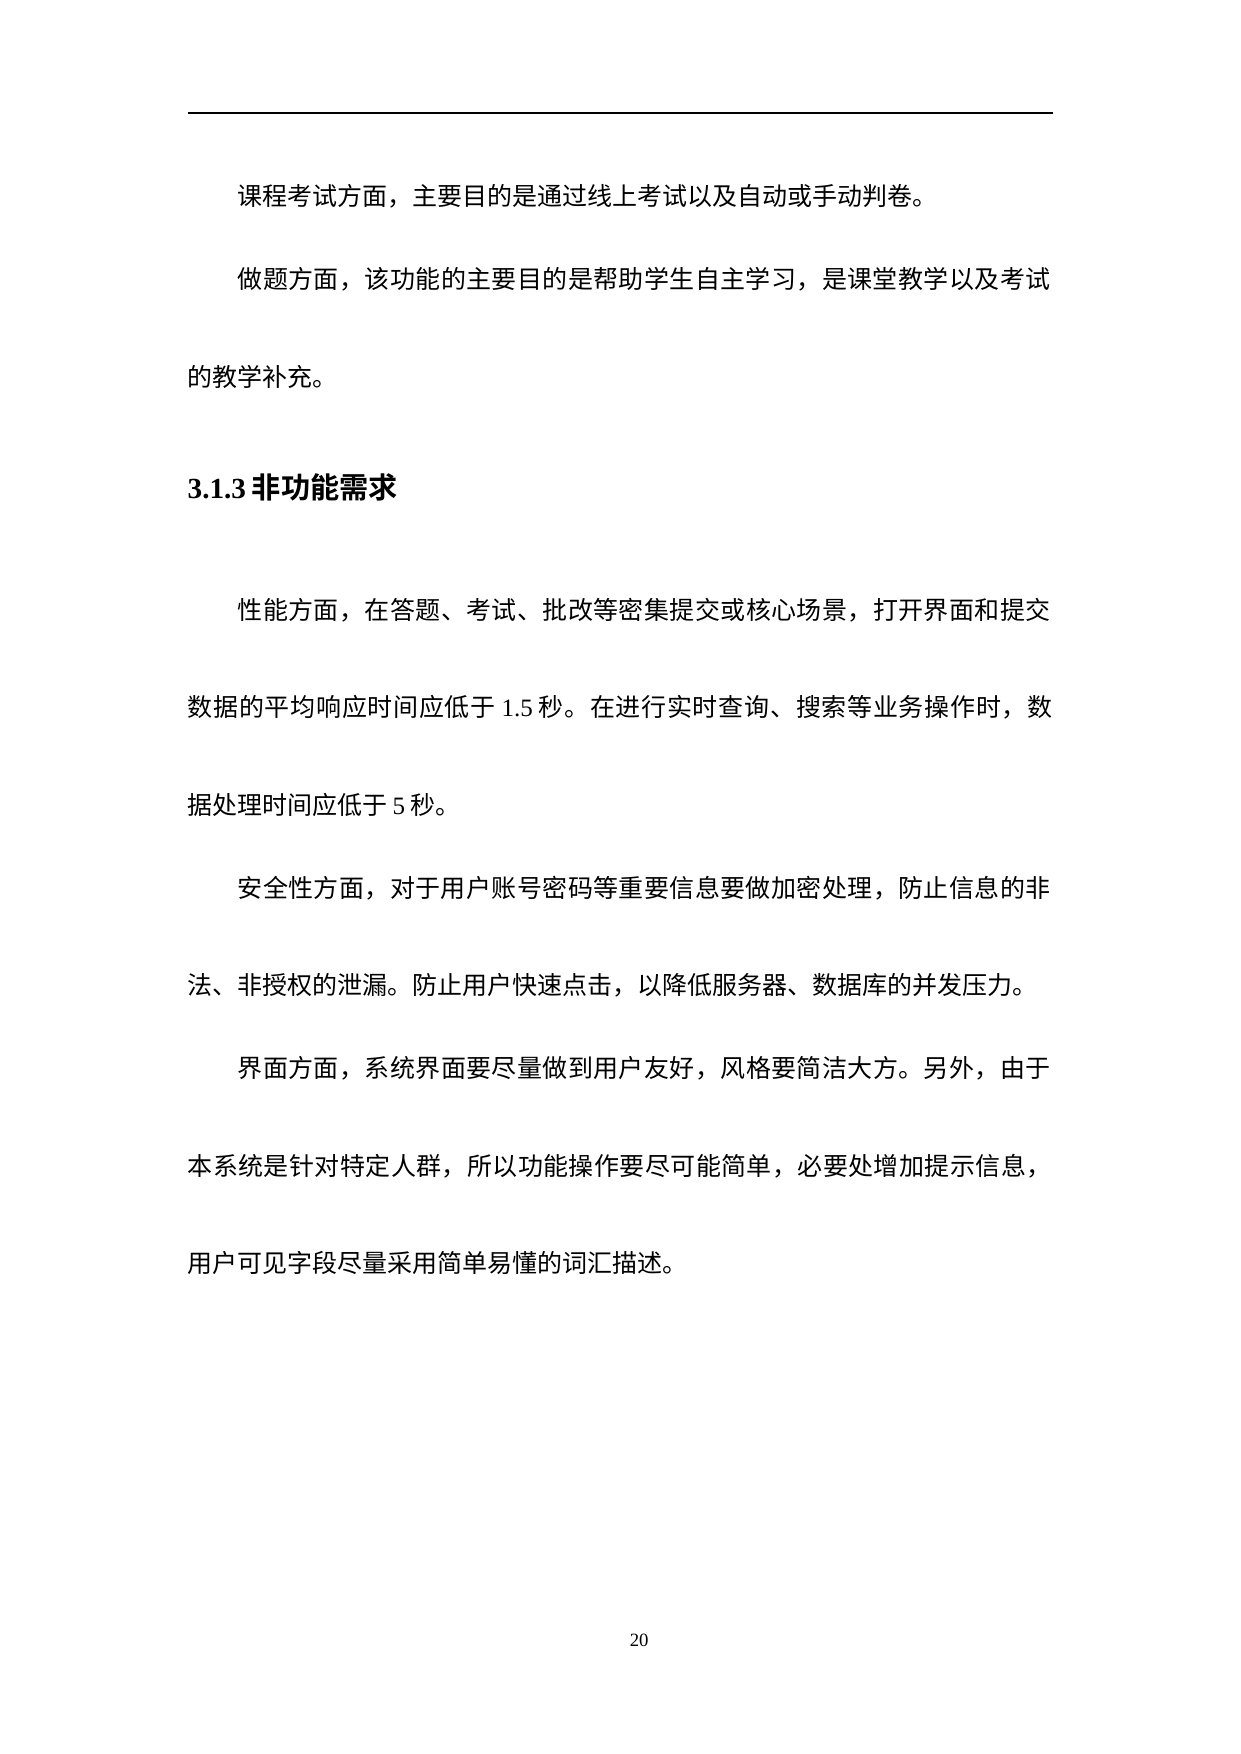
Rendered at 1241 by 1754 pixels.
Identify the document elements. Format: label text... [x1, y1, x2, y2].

subtitle 3.1.3非功能需求 [187, 453, 1053, 518]
text 课程考试方面，主要目的是通过线上考试以及自动或手动判卷。 [187, 162, 1053, 227]
text 界面方面，系统界面要尽量做到用户友好，风格要简洁大方。另外，由于本系统是针对特定人群，所以功能操作要尽可能简单，必要处增加提示信息，用户可见字段尽量采用简单易懂的词汇描述。 [187, 1034, 1053, 1294]
text 性能方面，在答题、考试、批改等密集提交或核心场景，打开界面和提交数据的平均响应时间应低于1.5秒。在进行实时查询、搜索等业务操作时，数据处理时间应低于5秒。 [187, 576, 1053, 836]
text 做题方面，该功能的主要目的是帮助学生自主学习，是课堂教学以及考试的教学补充。 [187, 245, 1053, 408]
text 安全性方面，对于用户账号密码等重要信息要做加密处理，防止信息的非法、非授权的泄漏。防止用户快速点击，以降低服务器、数据库的并发压力。 [187, 854, 1053, 1016]
